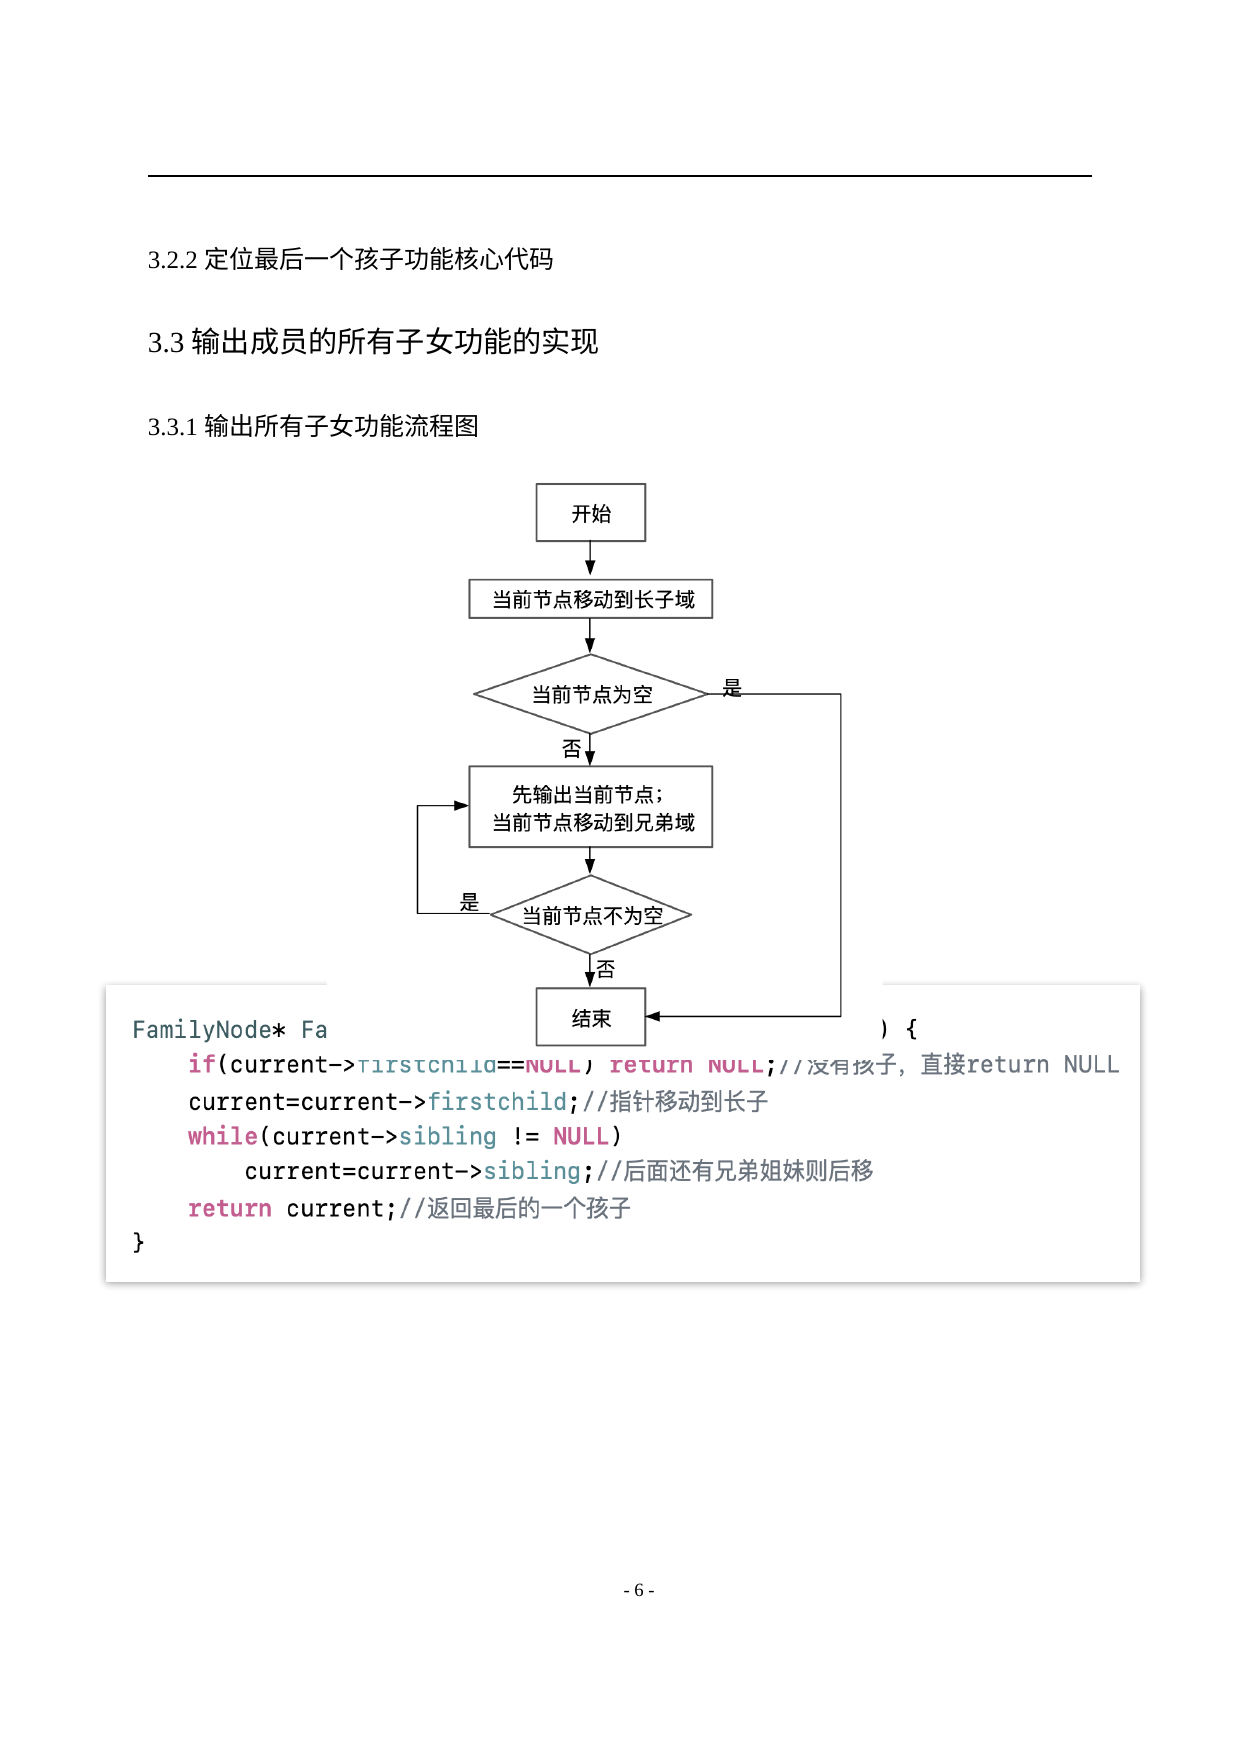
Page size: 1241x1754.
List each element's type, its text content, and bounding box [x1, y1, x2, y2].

picture [121, 473, 1125, 1267]
subtitle 3.2.2 定位最后一个孩子功能核心代码 [148, 239, 1092, 275]
subtitle 3.3.1 输出所有子女功能流程图 [148, 407, 1092, 443]
subtitle 3.3 输出成员的所有子女功能的实现 [148, 318, 1092, 361]
